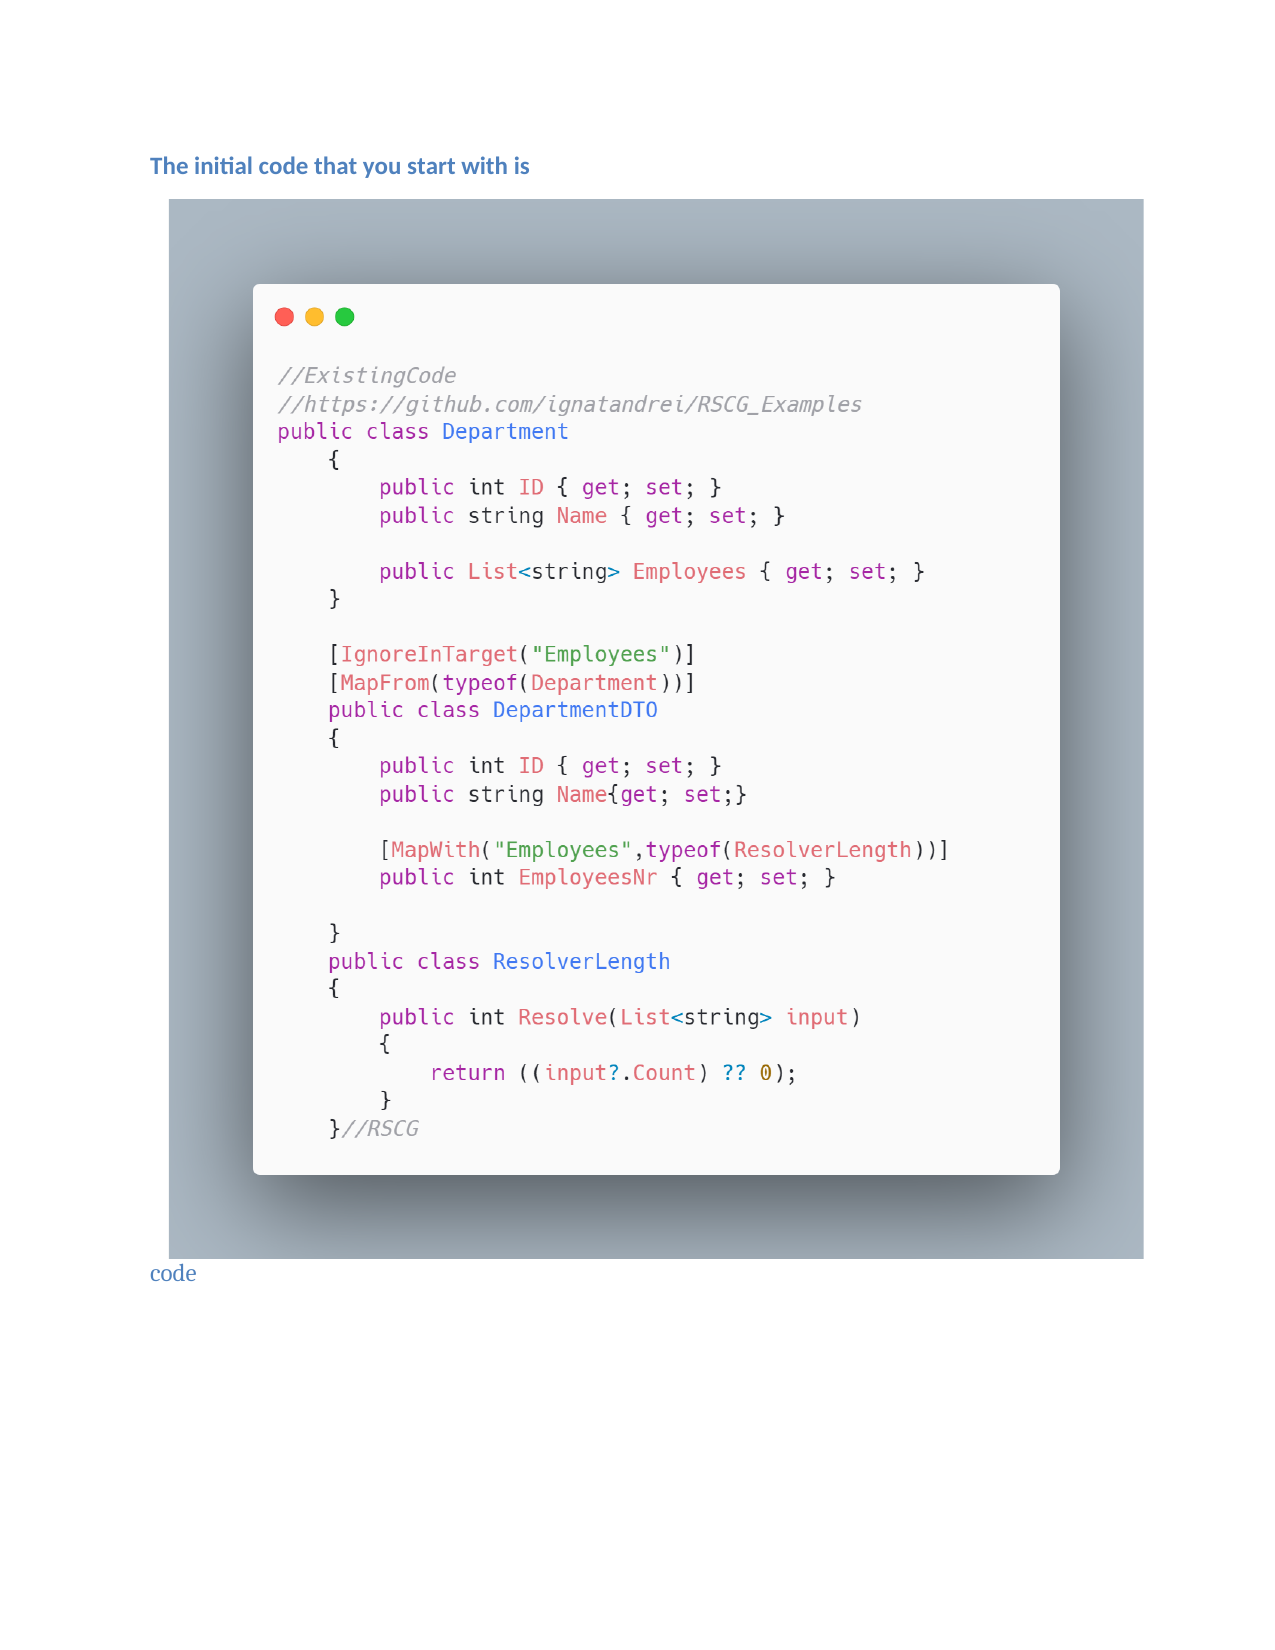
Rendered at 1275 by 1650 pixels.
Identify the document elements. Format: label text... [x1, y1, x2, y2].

picture [168, 199, 1144, 1259]
subtitle The initial code that you start with is [150, 150, 1125, 181]
